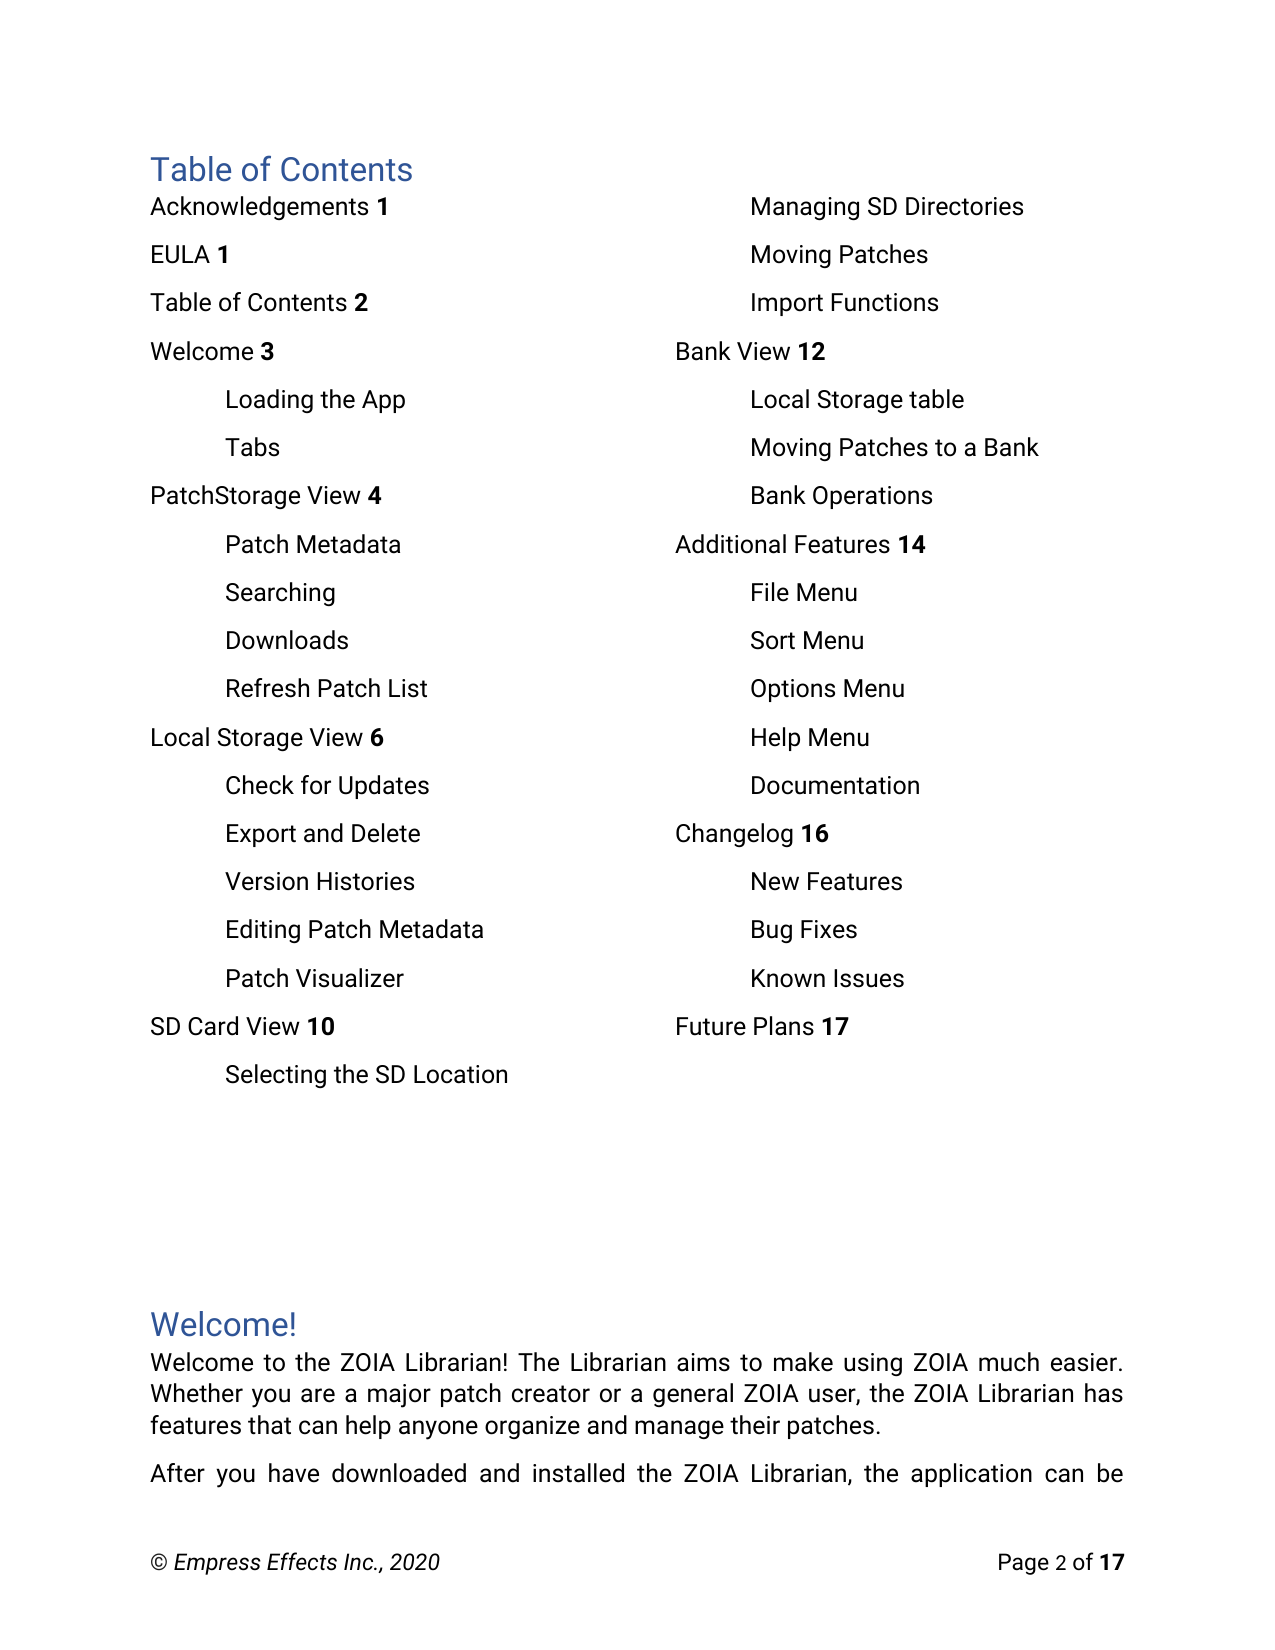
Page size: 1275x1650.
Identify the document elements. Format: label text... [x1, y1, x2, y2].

text Loading the App [150, 385, 600, 414]
text Downloads [150, 626, 600, 656]
text Tabs [150, 433, 600, 463]
text Welcome 3 [150, 337, 600, 366]
text Local Storage View 6 [150, 723, 600, 752]
text Welcome to the ZOIA Librarian! The Librarian aims to make using ZOIA much easier. Whether you are a major patch creator or a general ZOIA user, the ZOIA Librarian has features that can help anyone organize and manage their patches. [150, 1348, 1125, 1440]
text Moving Patches to a Bank [675, 433, 1125, 463]
text Changelog 16 [675, 819, 1125, 848]
text PatchStorage View 4 [150, 482, 600, 511]
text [150, 1459, 1125, 1488]
text Bug Fixes [675, 916, 1125, 945]
text Acknowledgements 1 [150, 192, 600, 221]
text Patch Visualizer [150, 964, 600, 993]
text Selecting the SD Location [150, 1060, 600, 1089]
text Sort Menu [675, 626, 1125, 656]
text Bank Operations [675, 482, 1125, 511]
text Moving Patches [675, 240, 1125, 270]
text Check for Updates [150, 771, 600, 800]
text EULA 1 [150, 240, 600, 270]
subtitle Table of Contents [150, 150, 1125, 189]
text Refresh Patch List [150, 674, 600, 704]
text Patch Metadata [150, 530, 600, 559]
text Bank View 12 [675, 337, 1125, 366]
text Additional Features 14 [675, 530, 1125, 559]
text Editing Patch Metadata [150, 916, 600, 945]
text Options Menu [675, 674, 1125, 704]
text SD Card View 10 [150, 1012, 600, 1041]
text Known Issues [675, 964, 1125, 993]
text Import Functions [675, 289, 1125, 318]
text Export and Delete [150, 819, 600, 848]
text Help Menu [675, 723, 1125, 752]
text Local Storage table [675, 385, 1125, 414]
subtitle Welcome! [150, 1306, 1125, 1344]
text Managing SD Directories [675, 192, 1125, 221]
text Searching [150, 578, 600, 607]
text Version Histories [150, 867, 600, 897]
text Table of Contents 2 [150, 289, 600, 318]
text Documentation [675, 771, 1125, 800]
text File Menu [675, 578, 1125, 607]
text New Features [675, 867, 1125, 897]
text Future Plans 17 [675, 1012, 1125, 1041]
